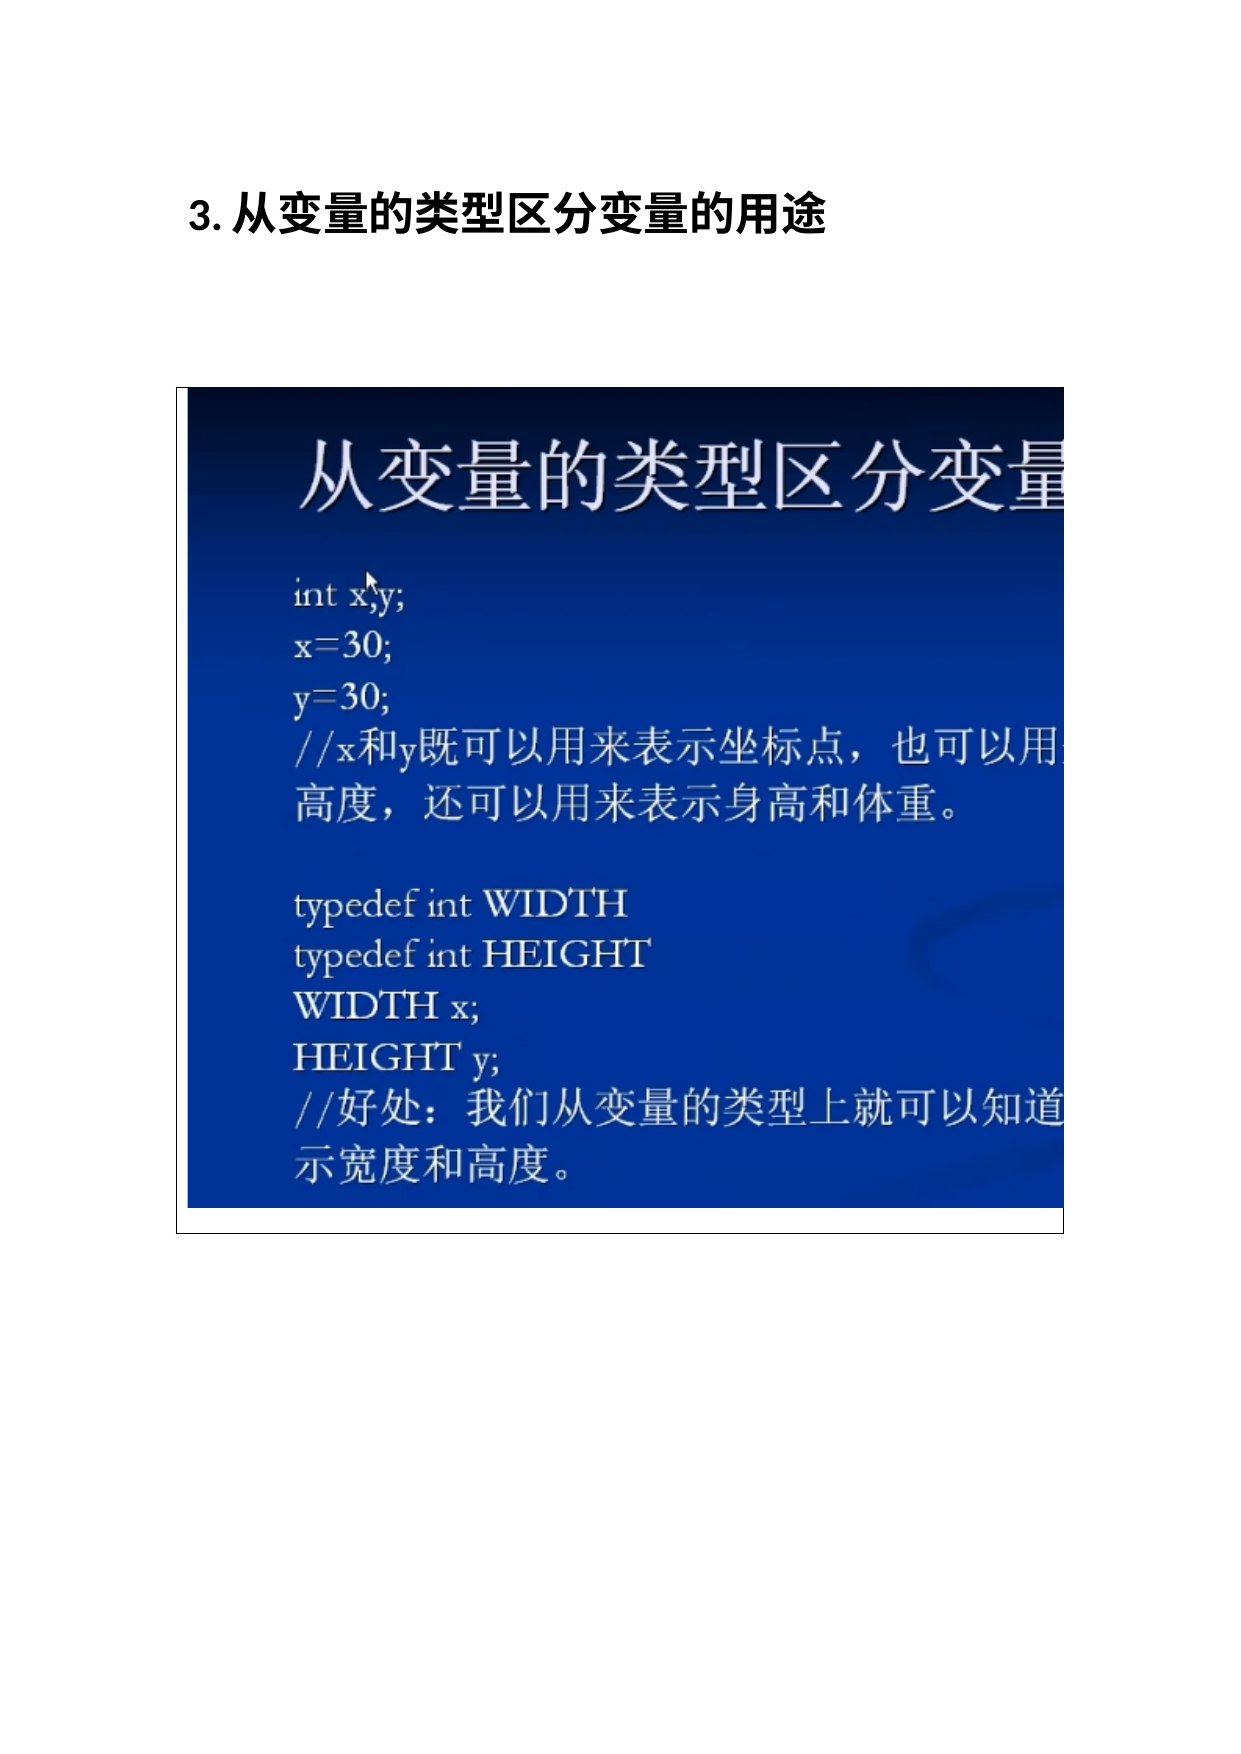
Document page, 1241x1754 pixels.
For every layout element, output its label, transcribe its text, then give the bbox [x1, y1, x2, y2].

picture [187, 387, 1064, 1208]
subtitle 从变量的类型区分变量的用途 [187, 162, 1053, 259]
table_header [177, 388, 1063, 1233]
